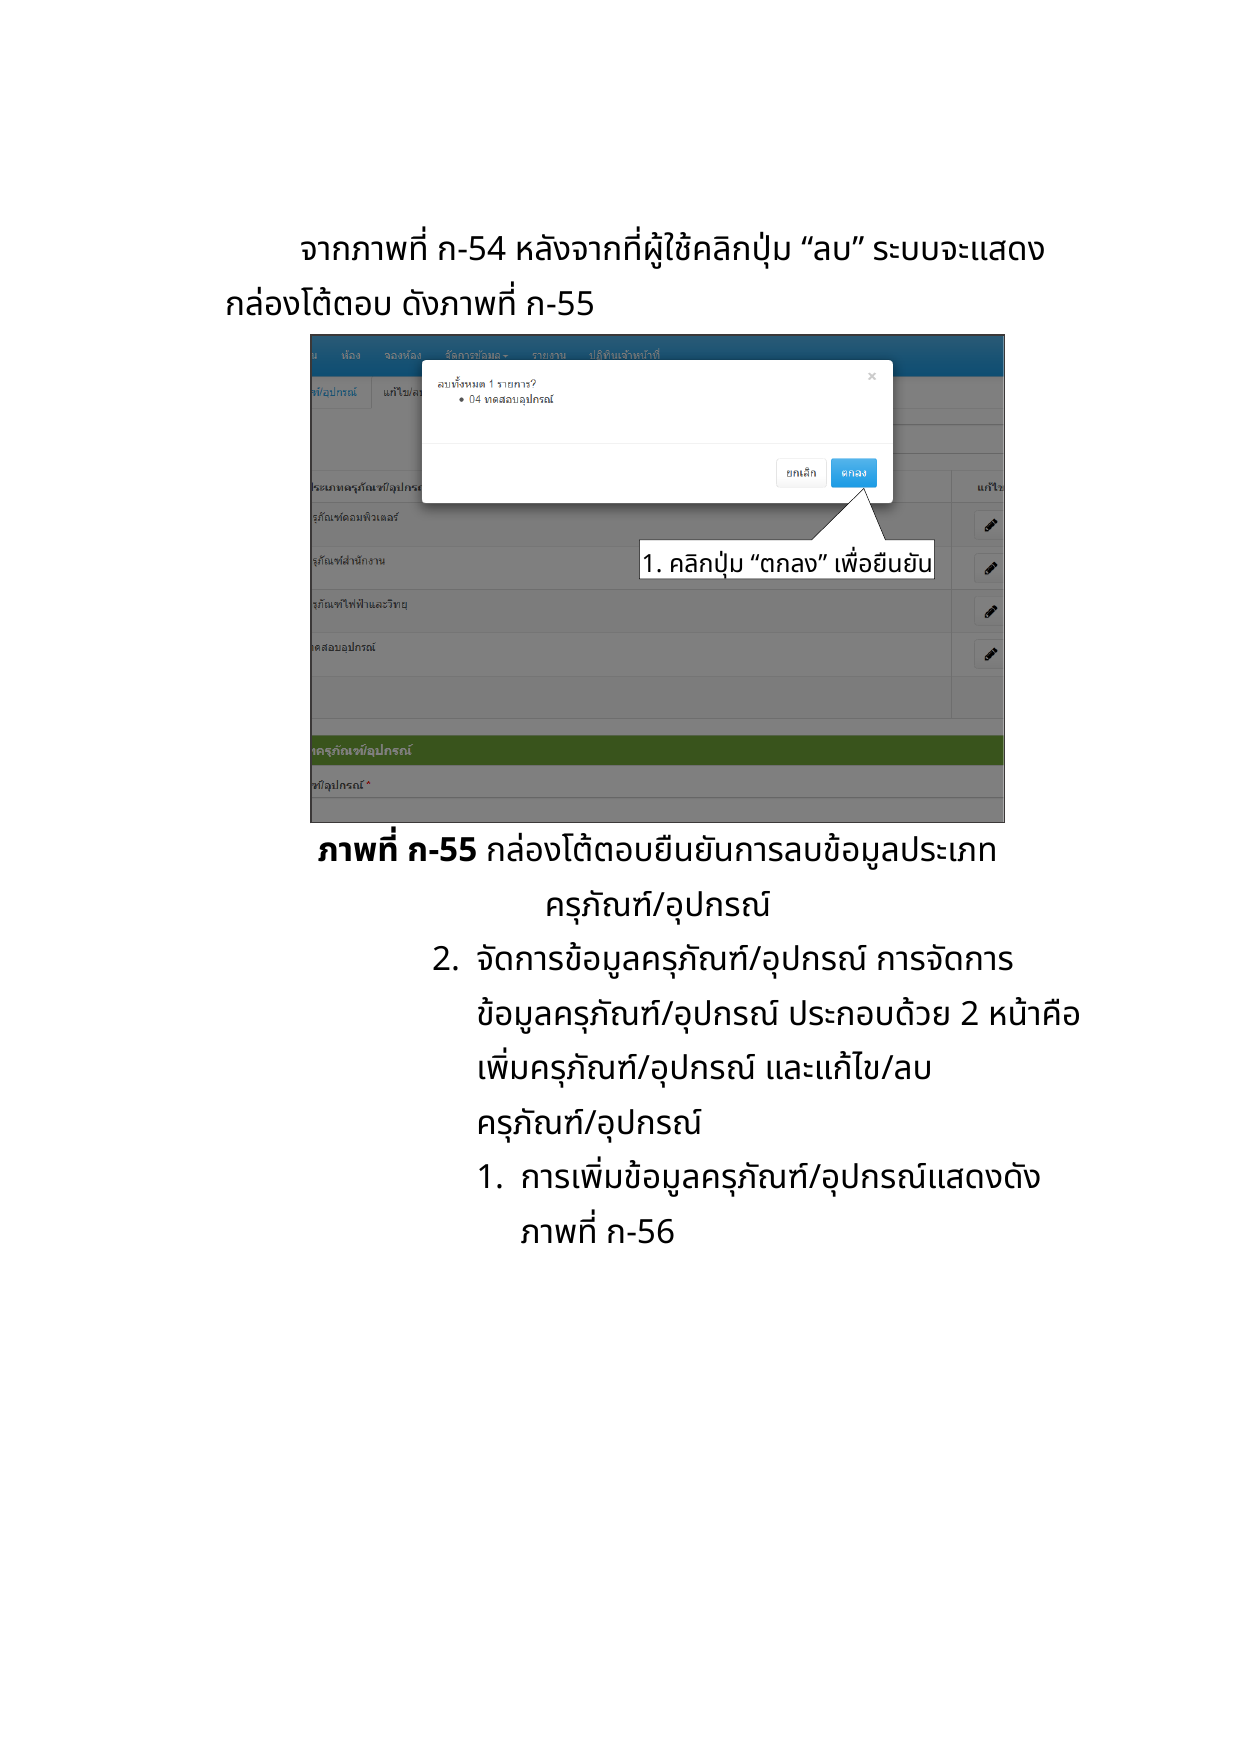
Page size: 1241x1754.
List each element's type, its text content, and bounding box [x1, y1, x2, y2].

text ภาพที่ ก-55 กล่องโต้ตอบยืนยันการลบข้อมูลประเภทครุภัณฑ์/อุปกรณ์ [225, 826, 1090, 931]
list จัดการข้อมูลครุภัณฑ์/อุปกรณ์ การจัดการข้อมูลครุภัณฑ์/อุปกรณ์ ประกอบด้วย 2 หน้าคือ เพิ่มครุภัณฑ์/อุปกรณ์ และแก้ไข/ลบครุภัณฑ์/อุปกรณ์ [432, 935, 1090, 1149]
text จากภาพที่ ก-54 หลังจากที่ผู้ใช้คลิกปุ่ม “ลบ” ระบบจะแสดงกล่องโต้ตอบ ดังภาพที่ ก-55 [225, 225, 1090, 330]
list การเพิ่มข้อมูลครุภัณฑ์/อุปกรณ์แสดงดังภาพที่ ก-56 [476, 1153, 1090, 1258]
picture [312, 336, 1004, 822]
